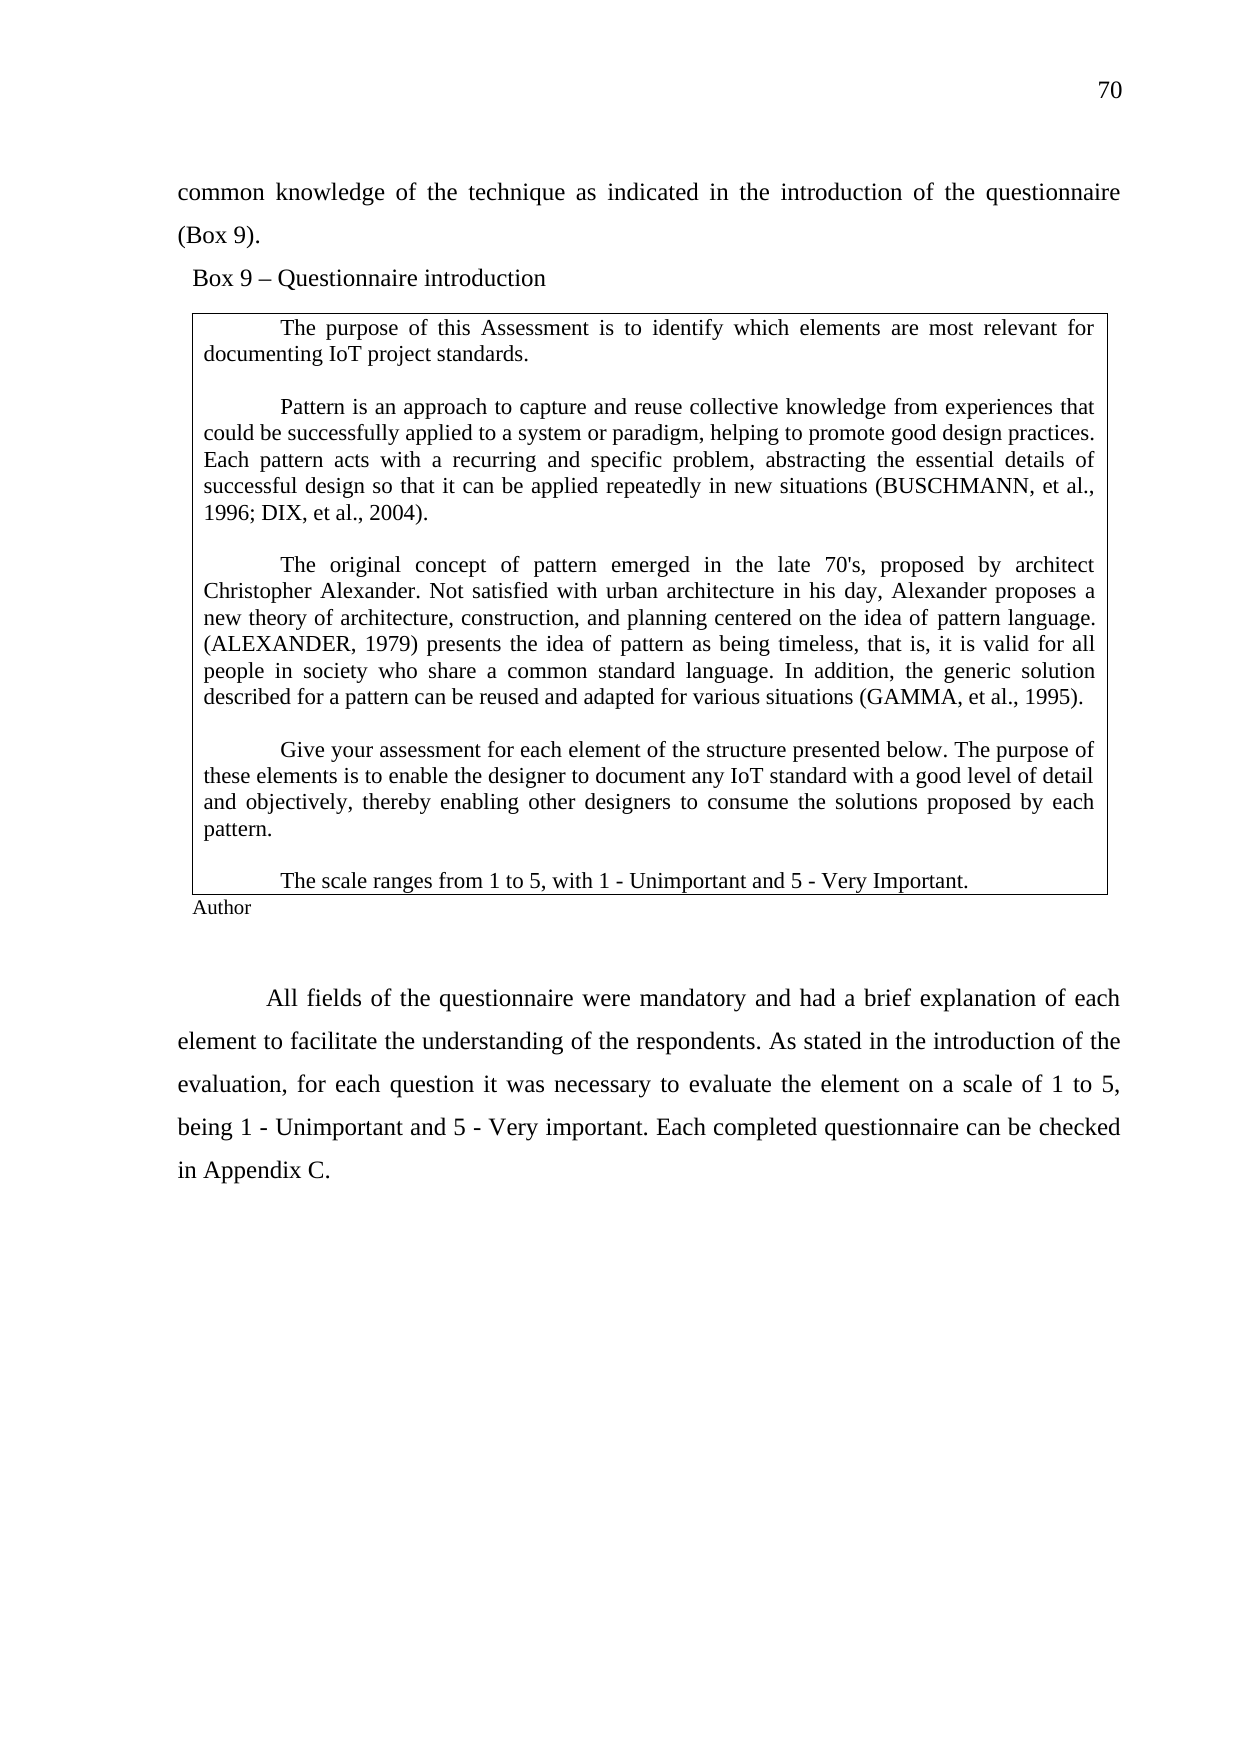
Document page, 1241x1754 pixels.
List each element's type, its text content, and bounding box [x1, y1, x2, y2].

text All fields of the questionnaire were mandatory and had a brief explanation of each element to facilitate the understanding of the respondents. As stated in the introduction of the evaluation, for each question it was necessary to evaluate the element on a scale of 1 to 5, being 1 - Unimportant and 5 - Very important. Each completed questionnaire can be checked in Appendix C. [177, 983, 1122, 1184]
table_header The purpose of this Assessment is to identify which elements are most relevant for documenting IoT project standards. Pattern is an approach to capture and reuse collective knowledge from experiences that could be successfully applied to a system or paradigm, helping to promote good design practices. Each pattern acts with a recurring and specific problem, abstracting the essential details of successful design so that it can be applied repeatedly in new situations (BUSCHMANN, et al., 1996; DIX, et al., 2004). The original concept of pattern emerged in the late 70's, proposed by architect Christopher Alexander. Not satisfied with urban architecture in his day, Alexander proposes a new theory of architecture, construction, and planning centered on the idea of ​​pattern language. (ALEXANDER, 1979) presents the idea of ​​pattern as being timeless, that is, it is valid for all people in society who share a common standard language. In addition, the generic solution described for a pattern can be reused and adapted for various situations (GAMMA, et al., 1995). Give your assessment for each element of the structure presented below. The purpose of these elements is to enable the designer to document any IoT standard with a good level of detail and objectively, thereby enabling other designers to consume the solutions proposed by each pattern. The scale ranges from 1 to 5, with 1 - Unimportant and 5 - Very Important. [193, 314, 1107, 894]
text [177, 177, 1122, 249]
text Box 9 – Questionnaire introduction [177, 263, 1122, 292]
text Author [177, 895, 1122, 919]
